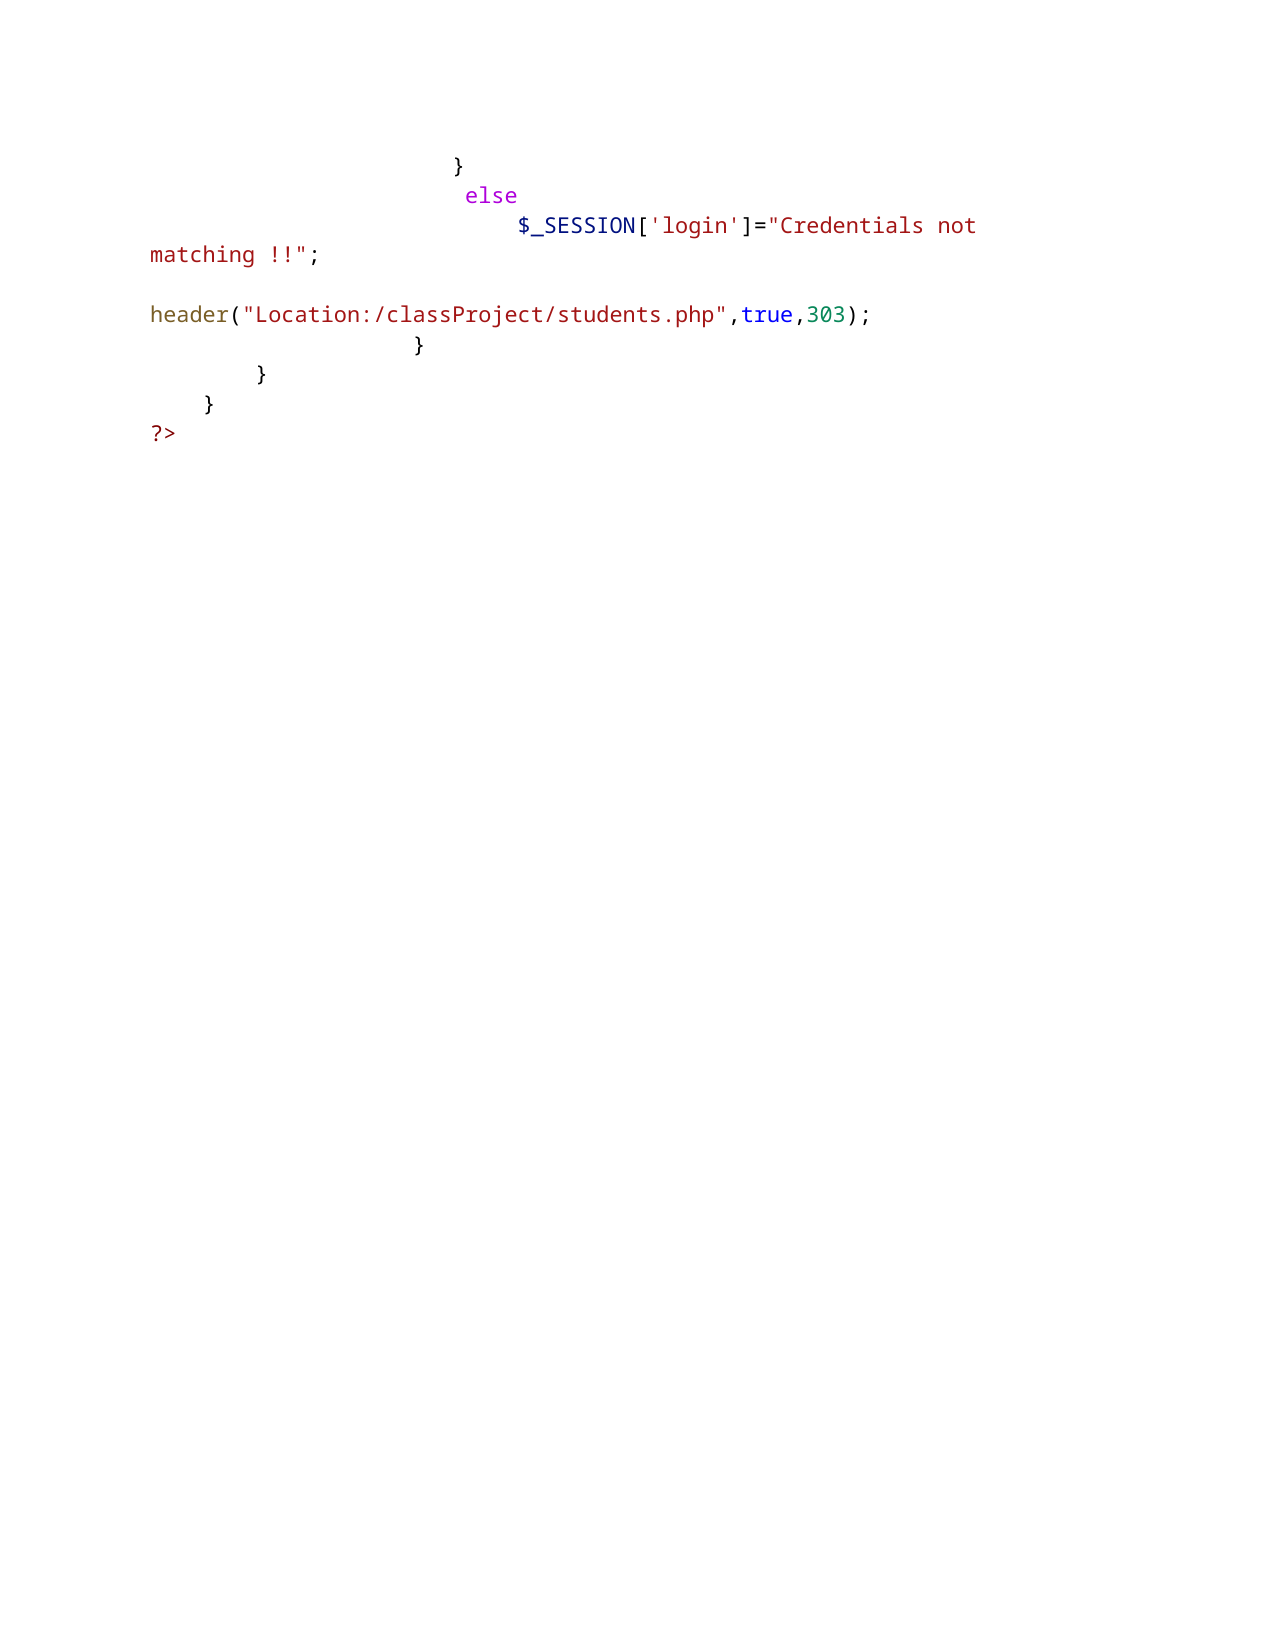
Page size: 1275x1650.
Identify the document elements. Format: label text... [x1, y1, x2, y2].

text } [150, 329, 1125, 358]
text header("Location:/classProject/students.php",true,303); [150, 269, 1125, 329]
text } [150, 388, 1125, 418]
text $_SESSION['login']="Credentials not matching !!"; [150, 209, 1125, 269]
text } [150, 150, 1125, 180]
text else [150, 180, 1125, 209]
text } [150, 358, 1125, 388]
text ?> [150, 418, 1125, 448]
